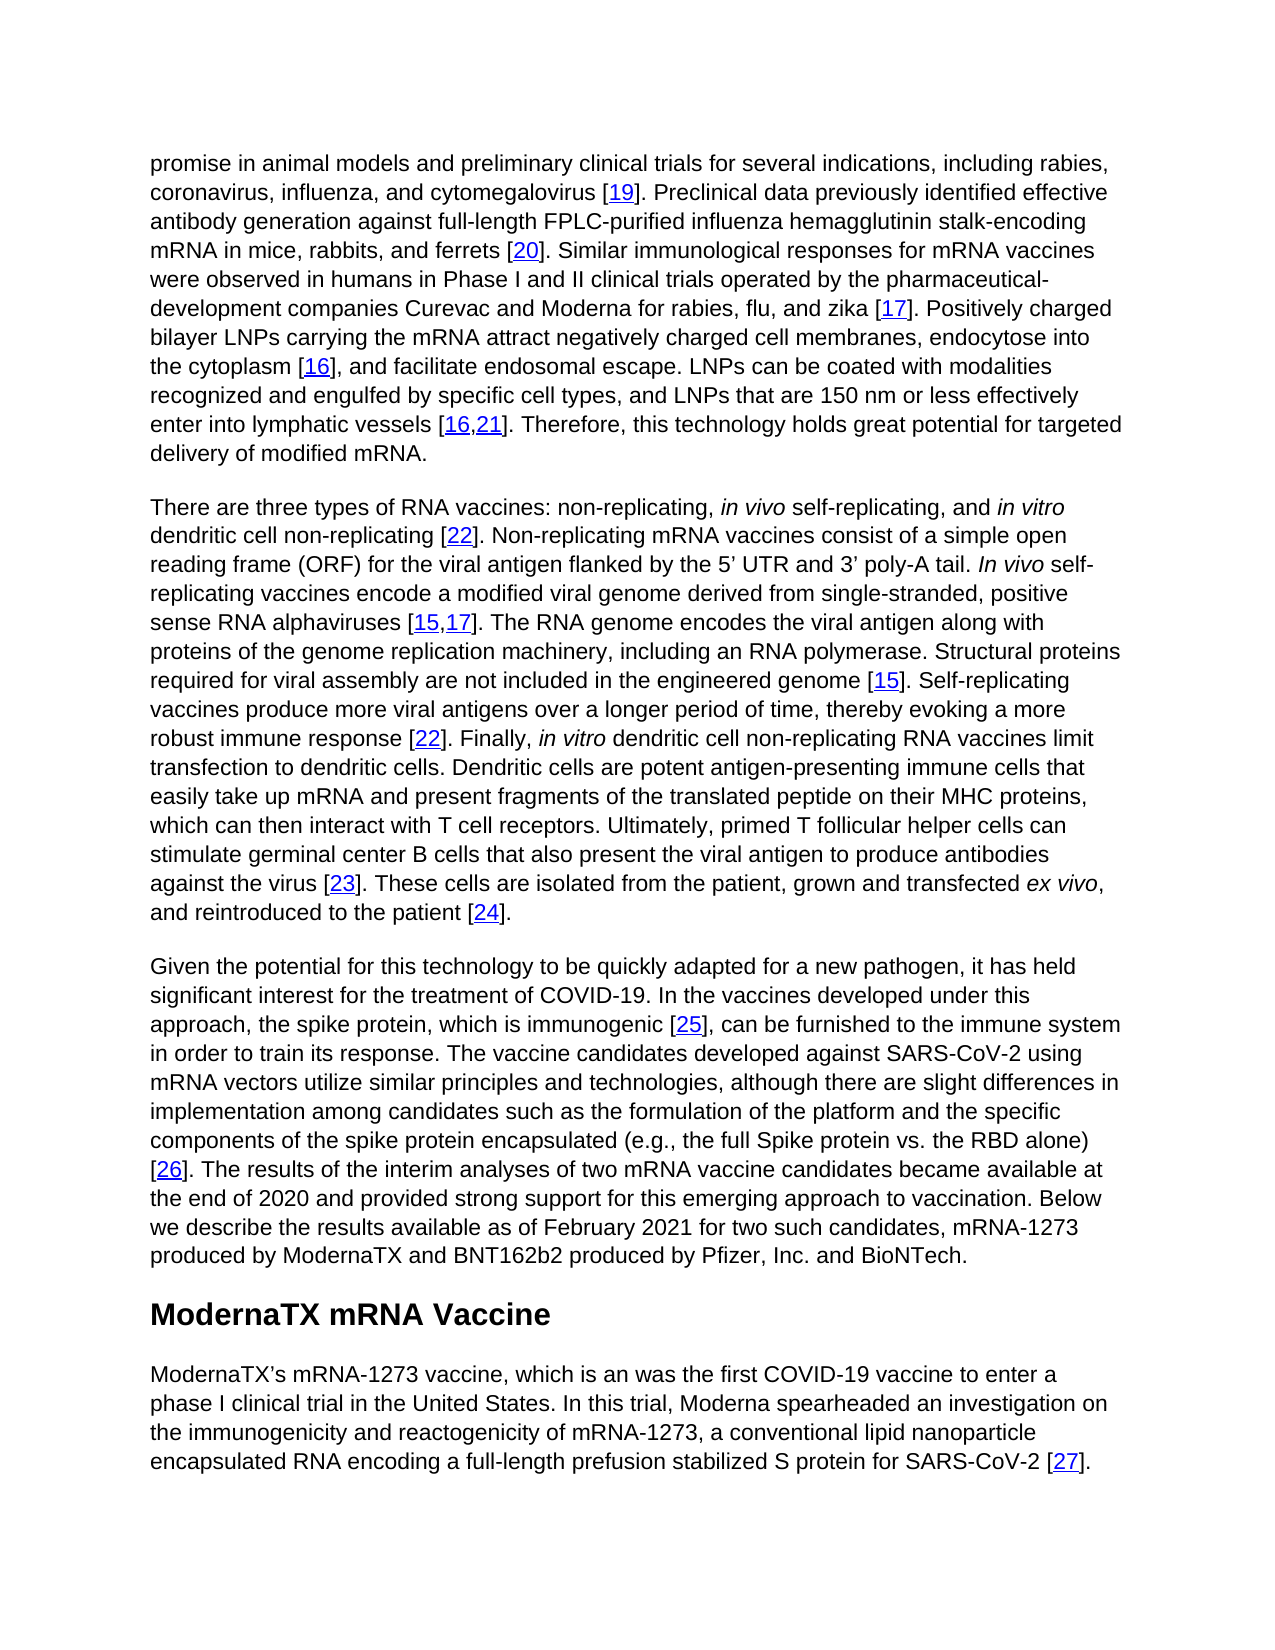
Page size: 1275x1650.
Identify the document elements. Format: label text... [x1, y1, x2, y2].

text Given the potential for this technology to be quickly adapted for a new pathogen, it has held significant interest for the treatment of COVID-19. In the vaccines developed under this approach, the spike protein, which is immunogenic [25], can be furnished to the immune system in order to train its response. The vaccine candidates developed against SARS-CoV-2 using mRNA vectors utilize similar principles and technologies, although there are slight differences in implementation among candidates such as the formulation of the platform and the specific components of the spike protein encapsulated (e.g., the full Spike protein vs. the RBD alone) [26]. The results of the interim analyses of two mRNA vaccine candidates became available at the end of 2020 and provided strong support for this emerging approach to vaccination. Below we describe the results available as of February 2021 for two such candidates, mRNA-1273 produced by ModernaTX and BNT162b2 produced by Pfizer, Inc. and BioNTech. [150, 953, 1125, 1269]
text There are three types of RNA vaccines: non-replicating, in vivo self-replicating, and in vitro dendritic cell non-replicating [22]. Non-replicating mRNA vaccines consist of a simple open reading frame (ORF) for the viral antigen flanked by the 5’ UTR and 3’ poly-A tail. In vivo self-replicating vaccines encode a modified viral genome derived from single-stranded, positive sense RNA alphaviruses [15,17]. The RNA genome encodes the viral antigen along with proteins of the genome replication machinery, including an RNA polymerase. Structural proteins required for viral assembly are not included in the engineered genome [15]. Self-replicating vaccines produce more viral antigens over a longer period of time, thereby evoking a more robust immune response [22]. Finally, in vitro dendritic cell non-replicating RNA vaccines limit transfection to dendritic cells. Dendritic cells are potent antigen-presenting immune cells that easily take up mRNA and present fragments of the translated peptide on their MHC proteins, which can then interact with T cell receptors. Ultimately, primed T follicular helper cells can stimulate germinal center B cells that also present the viral antigen to produce antibodies against the virus [23]. These cells are isolated from the patient, grown and transfected ex vivo, and reintroduced to the patient [24]. [150, 493, 1125, 925]
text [150, 150, 1125, 466]
subtitle ModernaTX mRNA Vaccine [150, 1296, 1125, 1332]
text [150, 1361, 1125, 1474]
